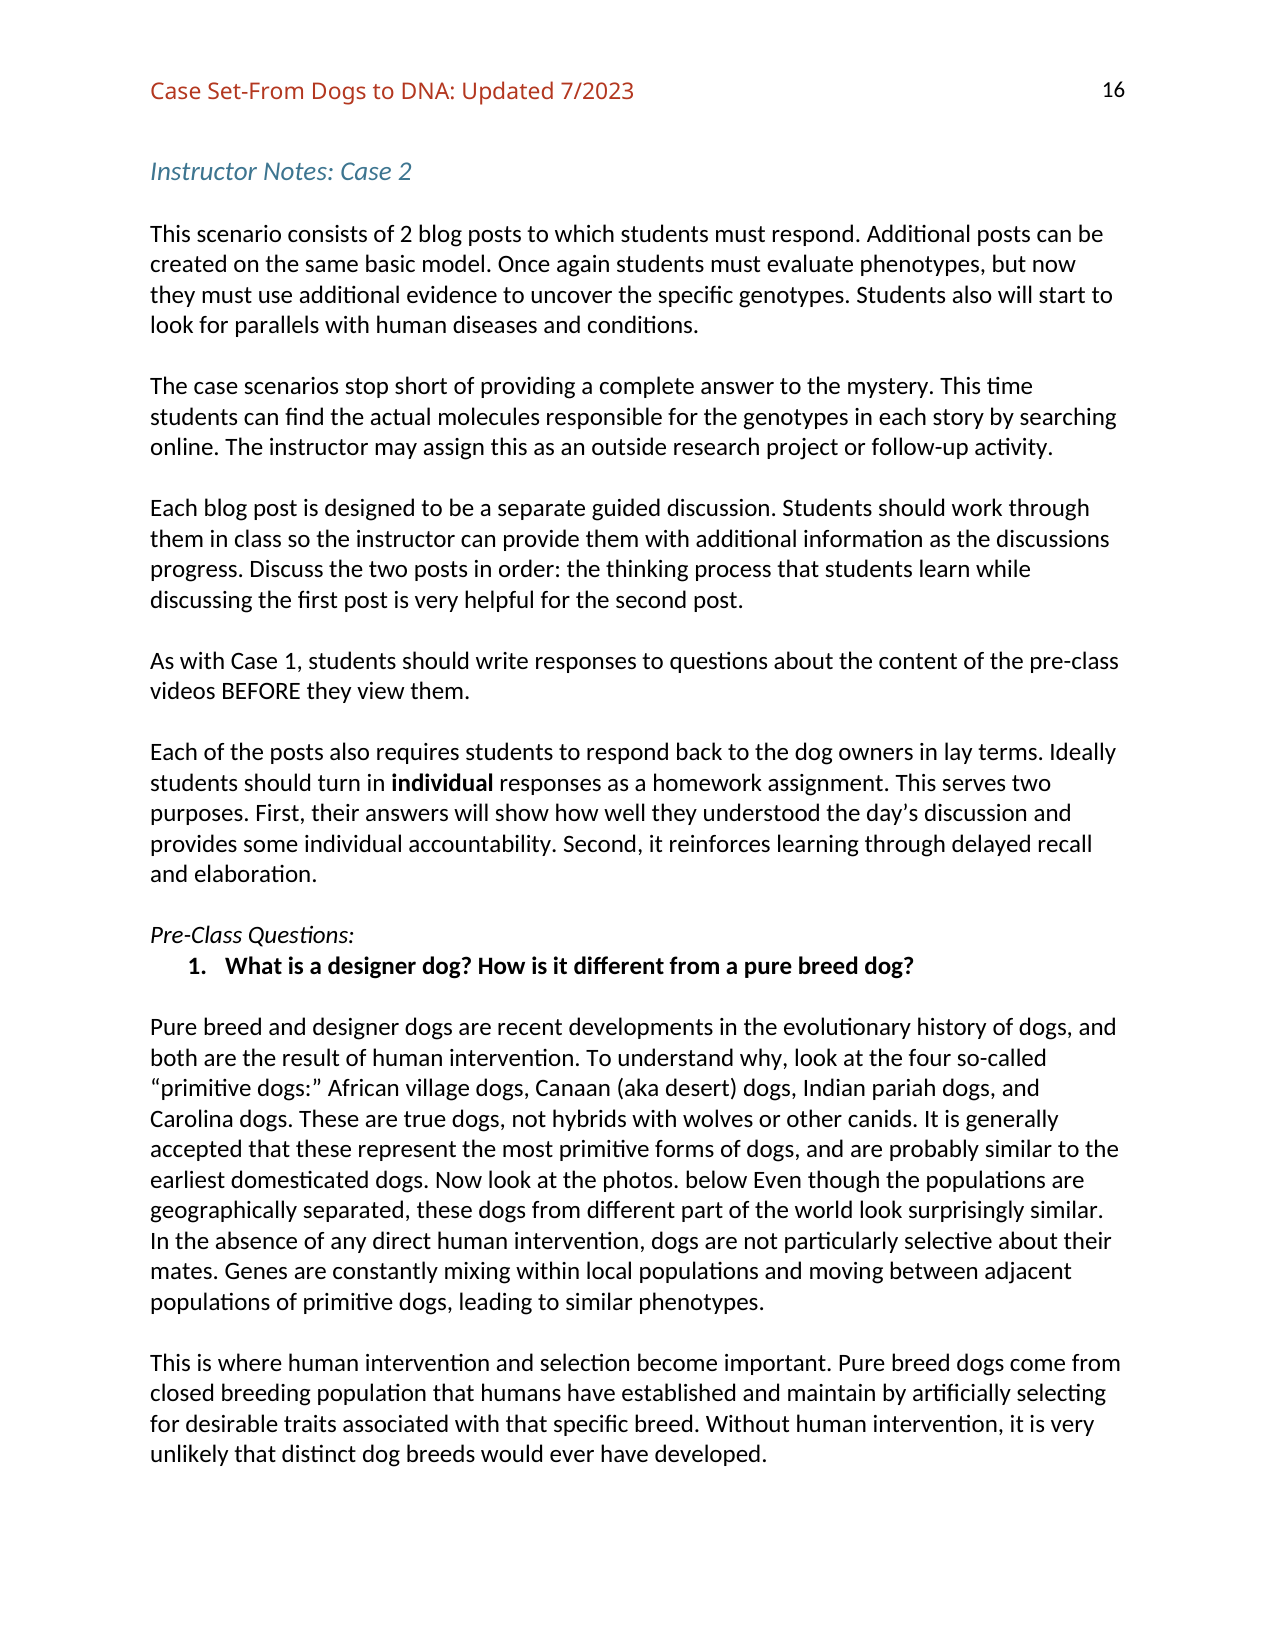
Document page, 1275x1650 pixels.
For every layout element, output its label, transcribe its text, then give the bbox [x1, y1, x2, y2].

text Pure breed and designer dogs are recent developments in the evolutionary history of dogs, and both are the result of human intervention. To understand why, look at the four so-called “primitive dogs:” African village dogs, Canaan (aka desert) dogs, Indian pariah dogs, and Carolina dogs. These are true dogs, not hybrids with wolves or other canids. It is generally accepted that these represent the most primitive forms of dogs, and are probably similar to the earliest domesticated dogs. Now look at the photos. below Even though the populations are geographically separated, these dogs from different part of the world look surprisingly similar. In the absence of any direct human intervention, dogs are not particularly selective about their mates. Genes are constantly mixing within local populations and moving between adjacent populations of primitive dogs, leading to similar phenotypes. [150, 1011, 1125, 1316]
text Each of the posts also requires students to respond back to the dog owners in lay terms. Ideally students should turn in individual responses as a homework assignment. This serves two purposes. First, their answers will show how well they understood the day’s discussion and provides some individual accountability. Second, it reinforces learning through delayed recall and elaboration. [150, 737, 1125, 889]
text This scenario consists of 2 blog posts to which students must respond. Additional posts can be created on the same basic model. Once again students must evaluate phenotypes, but now they must use additional evidence to uncover the specific genotypes. Students also will start to look for parallels with human diseases and conditions. [150, 218, 1125, 340]
subtitle Instructor Notes: Case 2 [150, 154, 1125, 187]
text As with Case 1, students should write responses to questions about the content of the pre-class videos BEFORE they view them. [150, 645, 1125, 706]
text Each blog post is designed to be a separate guided discussion. Students should work through them in class so the instructor can provide them with additional information as the discussions progress. Discuss the two posts in order: the thinking process that students learn while discussing the first post is very helpful for the second post. [150, 492, 1125, 614]
text Pre-Class Questions: [150, 920, 1125, 950]
text The case scenarios stop short of providing a complete answer to the mystery. This time students can find the actual molecules responsible for the genotypes in each story by searching online. The instructor may assign this as an outside research project or follow-up activity. [150, 370, 1125, 462]
list What is a designer dog? How is it different from a pure breed dog? [187, 950, 1125, 981]
text This is where human intervention and selection become important. Pure breed dogs come from closed breeding population that humans have established and maintain by artificially selecting for desirable traits associated with that specific breed. Without human intervention, it is very unlikely that distinct dog breeds would ever have developed. [150, 1347, 1125, 1469]
